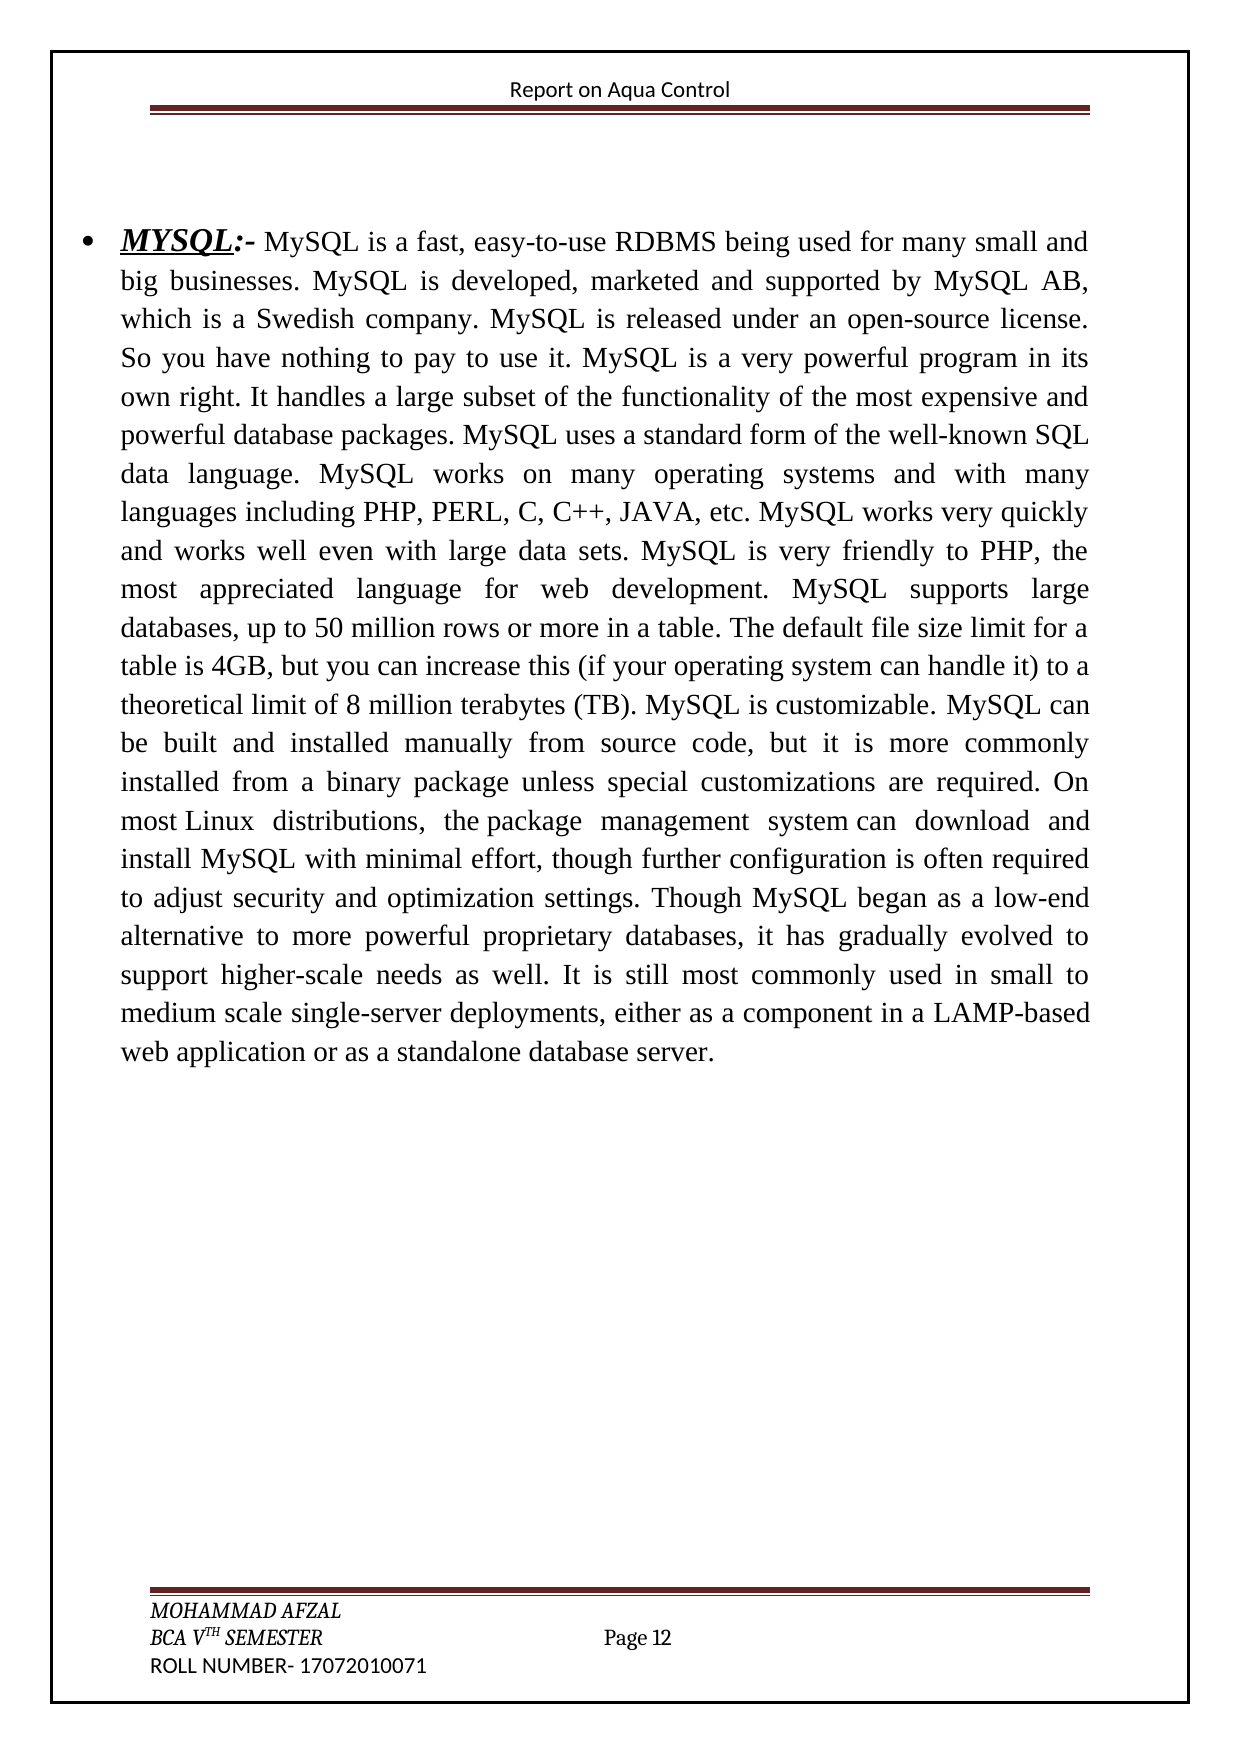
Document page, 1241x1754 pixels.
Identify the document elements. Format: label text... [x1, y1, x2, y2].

list MYSQL:- MySQL is a fast, easy-to-use RDBMS being used for many small and big businesses. MySQL is developed, marketed and supported by MySQL AB, which is a Swedish company. MySQL is released under an open-source license. So you have nothing to pay to use it. MySQL is a very powerful program in its own right. It handles a large subset of the functionality of the most expensive and powerful database packages. MySQL uses a standard form of the well-known SQL data language. MySQL works on many operating systems and with many languages including PHP, PERL, C, C++, JAVA, etc. MySQL works very quickly and works well even with large data sets. MySQL is very friendly to PHP, the most appreciated language for web development. MySQL supports large databases, up to 50 million rows or more in a table. The default file size limit for a table is 4GB, but you can increase this (if your operating system can handle it) to a theoretical limit of 8 million terabytes (TB). MySQL is customizable. MySQL can be built and installed manually from source code, but it is more commonly installed from a binary package unless special customizations are required. On most Linux distributions, the package management system can download and install MySQL with minimal effort, though further configuration is often required to adjust security and optimization settings. Though MySQL began as a low-end alternative to more powerful proprietary databases, it has gradually evolved to support higher-scale needs as well. It is still most commonly used in small to medium scale single-server deployments, either as a component in a LAMP-based web application or as a standalone database server. [83, 220, 1090, 1067]
